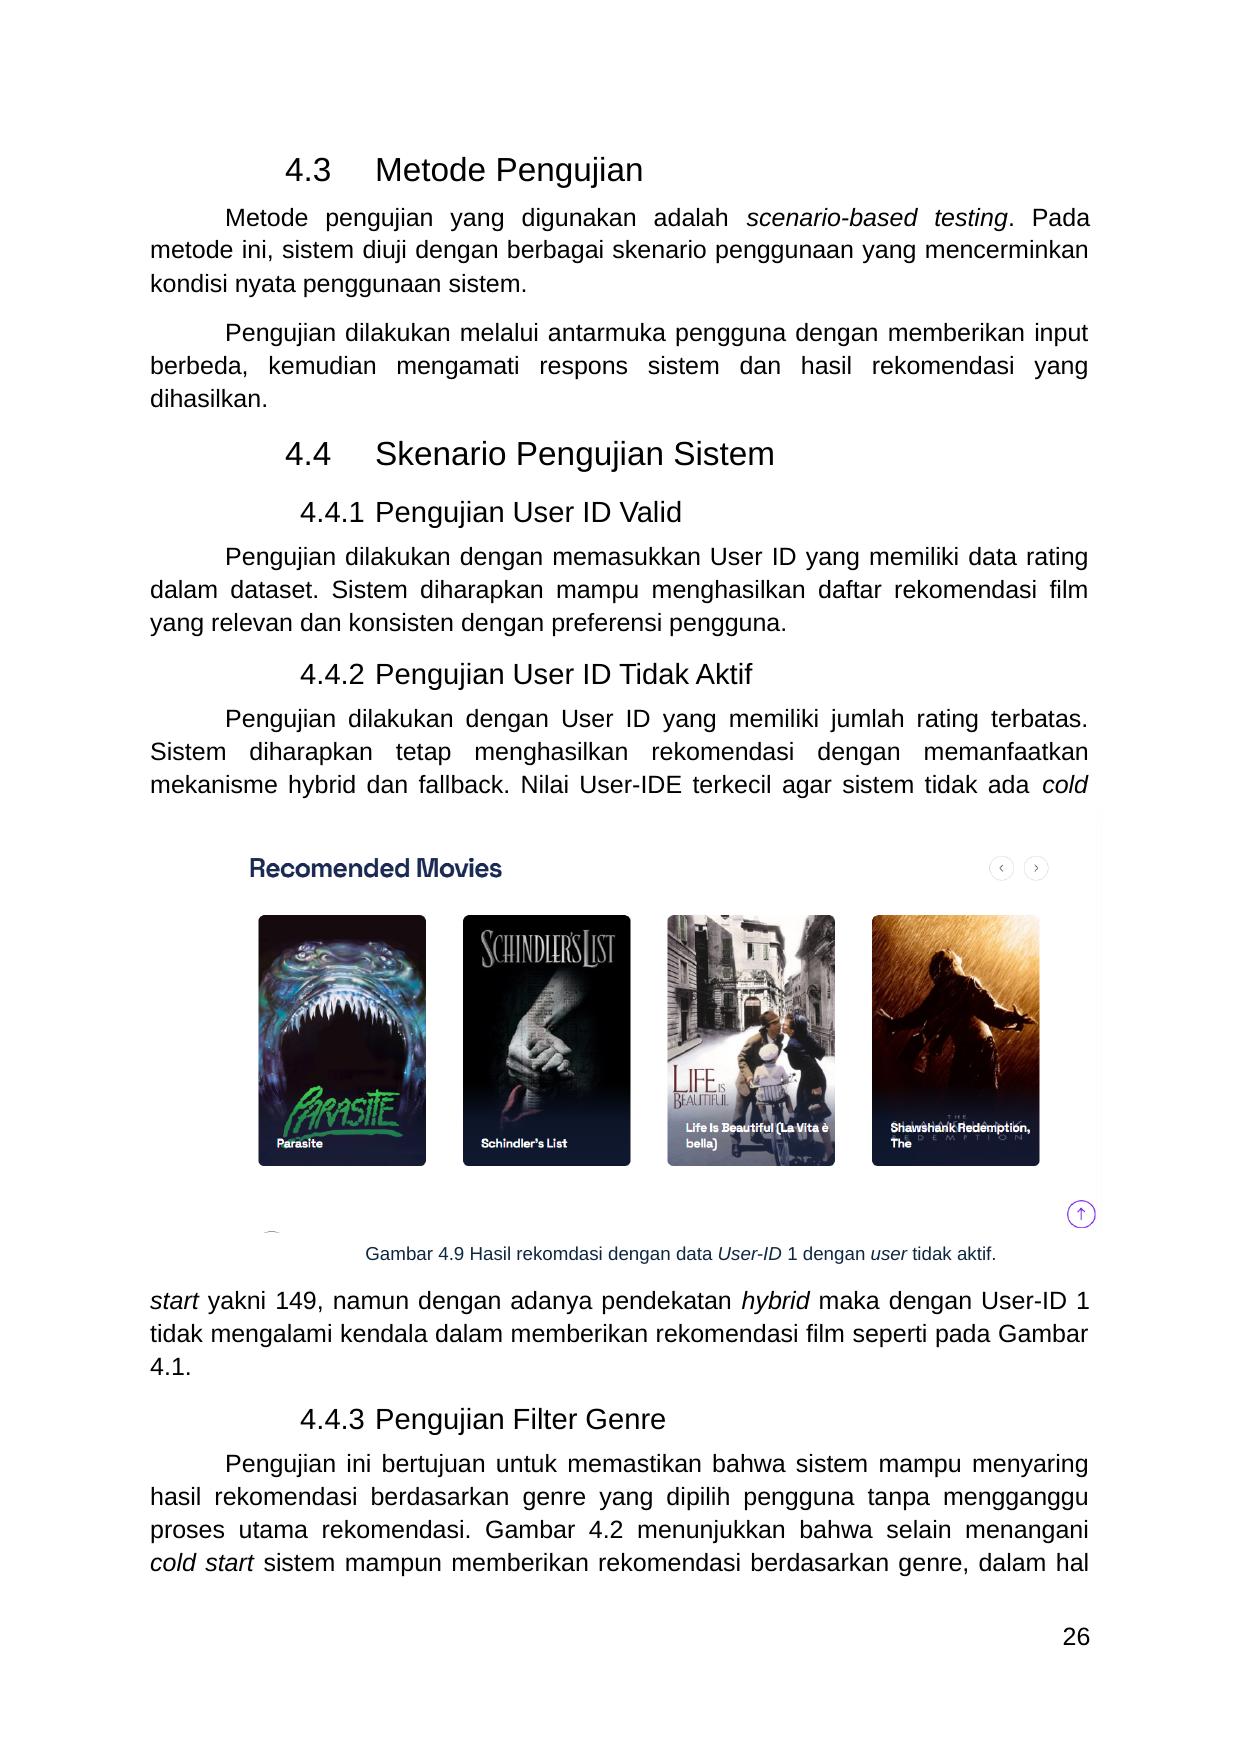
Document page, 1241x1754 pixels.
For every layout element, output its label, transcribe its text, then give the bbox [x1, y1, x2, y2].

text Pengujian dilakukan melalui antarmuka pengguna dengan memberikan input berbeda, kemudian mengamati respons sistem dan hasil rekomendasi yang dihasilkan. [150, 318, 1090, 413]
subtitle Skenario Pengujian Sistem [210, 434, 1090, 472]
subtitle Metode Pengujian [210, 150, 1090, 188]
subtitle Pengujian User ID Valid [225, 495, 1090, 528]
subtitle Pengujian Filter Genre [225, 1402, 1090, 1435]
text Metode pengujian yang digunakan adalah scenario-based testing. Pada metode ini, sistem diuji dengan berbagai skenario penggunaan yang mencerminkan kondisi nyata penggunaan sistem. [150, 202, 1090, 297]
subtitle Pengujian User ID Tidak Aktif [225, 657, 1090, 691]
picture [183, 807, 1104, 1233]
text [150, 1449, 1090, 1577]
text Pengujian dilakukan dengan memasukkan User ID yang memiliki data rating dalam dataset. Sistem diharapkan mampu menghasilkan daftar rekomendasi film yang relevan dan konsisten dengan preferensi pengguna. [150, 542, 1090, 636]
